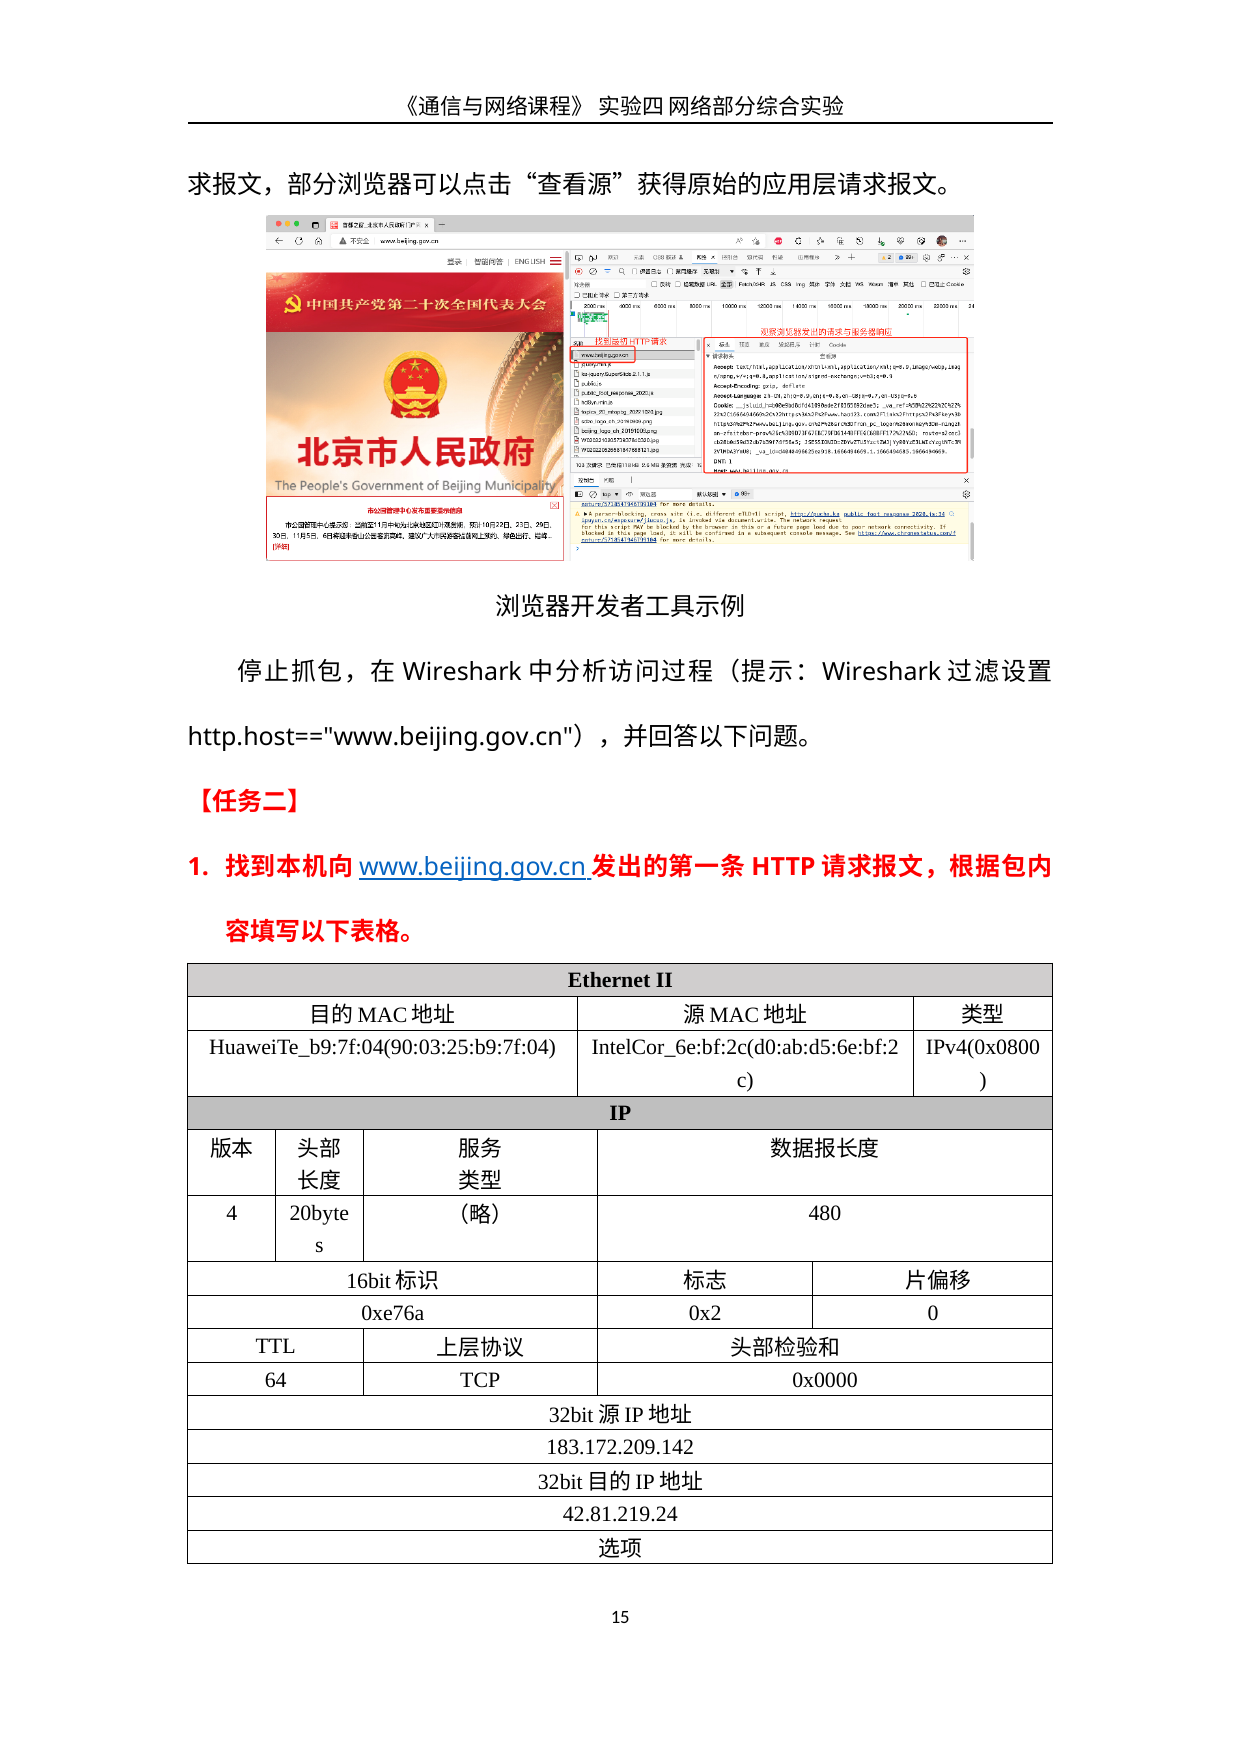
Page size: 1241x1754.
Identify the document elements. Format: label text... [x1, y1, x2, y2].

text 停止抓包，在Wireshark中分析访问过程（提示：Wireshark过滤设置http.host=="www.beijing.gov.cn"），并回答以下问题。 [187, 637, 1053, 767]
table_cell HuaweiTe_b9:7f:04(90:03:25:b9:7f:04) [188, 1031, 577, 1096]
table_cell 类型 [914, 997, 1052, 1029]
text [187, 150, 1053, 215]
table_cell 标志 [598, 1262, 812, 1295]
table_cell （略） [364, 1196, 597, 1261]
text 【任务二】 [187, 767, 1053, 832]
table_cell 480 [598, 1196, 1052, 1261]
picture [266, 215, 974, 561]
table_cell 183.172.209.142 [188, 1430, 1052, 1462]
table_cell 42.81.219.24 [188, 1497, 1052, 1529]
table_cell 0 [813, 1296, 1052, 1328]
table_cell 版本 [188, 1130, 275, 1195]
table_cell IntelCor_6e:bf:2c(d0:ab:d5:6e:bf:2c) [578, 1031, 913, 1096]
table_cell 20bytes [276, 1196, 363, 1261]
table_cell 0x0000 [598, 1363, 1052, 1395]
table_cell 片偏移 [813, 1262, 1052, 1295]
table_cell 上层协议 [364, 1329, 597, 1362]
table_cell 目的MAC地址 [188, 997, 577, 1029]
table_cell 0xe76a [188, 1296, 597, 1328]
table_cell 选项 [188, 1531, 1052, 1563]
table_cell 64 [188, 1363, 363, 1395]
table_cell 头部 长度 [276, 1130, 363, 1195]
table_cell 4 [188, 1196, 275, 1261]
table_cell 32bit目的IP地址 [188, 1464, 1052, 1496]
list 找到本机向www.beijing.gov.cn发出的第一条HTTP请求报文，根据包内容填写以下表格。 [187, 832, 1053, 962]
table_cell 头部检验和 [598, 1329, 1052, 1362]
text 浏览器开发者工具示例 [187, 572, 1053, 637]
table_cell 服务 类型 [364, 1130, 597, 1195]
table_cell 0x2 [598, 1296, 812, 1328]
table_cell TTL [188, 1329, 363, 1362]
table_cell IPv4(0x0800) [914, 1031, 1052, 1096]
table_cell 源MAC地址 [578, 997, 913, 1029]
table_header Ethernet II [188, 964, 1052, 996]
table_cell 32bit源IP地址 [188, 1396, 1052, 1429]
table_cell TCP [364, 1363, 597, 1395]
table_cell 数据报长度 [598, 1130, 1052, 1195]
table_cell 16bit标识 [188, 1262, 597, 1295]
table_cell IP [188, 1097, 1052, 1129]
